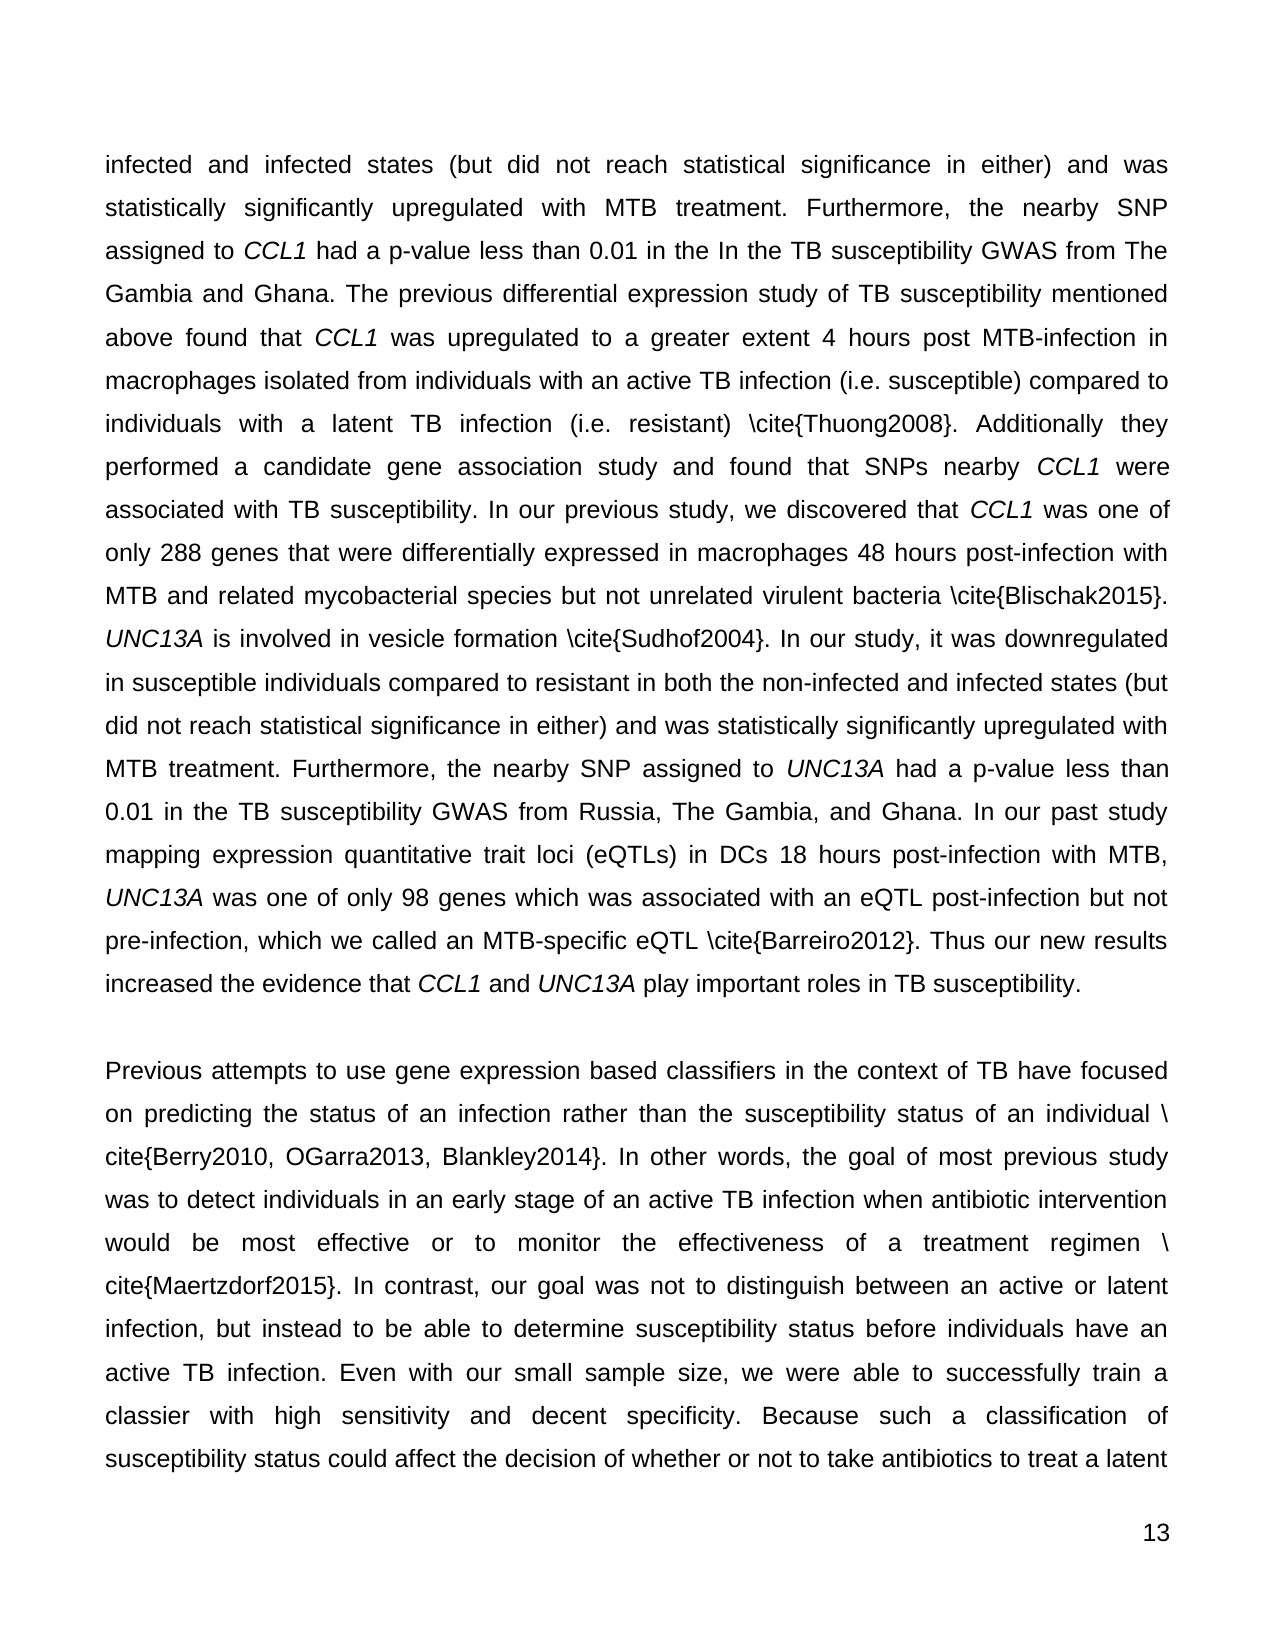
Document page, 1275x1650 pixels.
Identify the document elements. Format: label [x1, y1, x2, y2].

text [105, 150, 1170, 998]
text [105, 1056, 1170, 1472]
